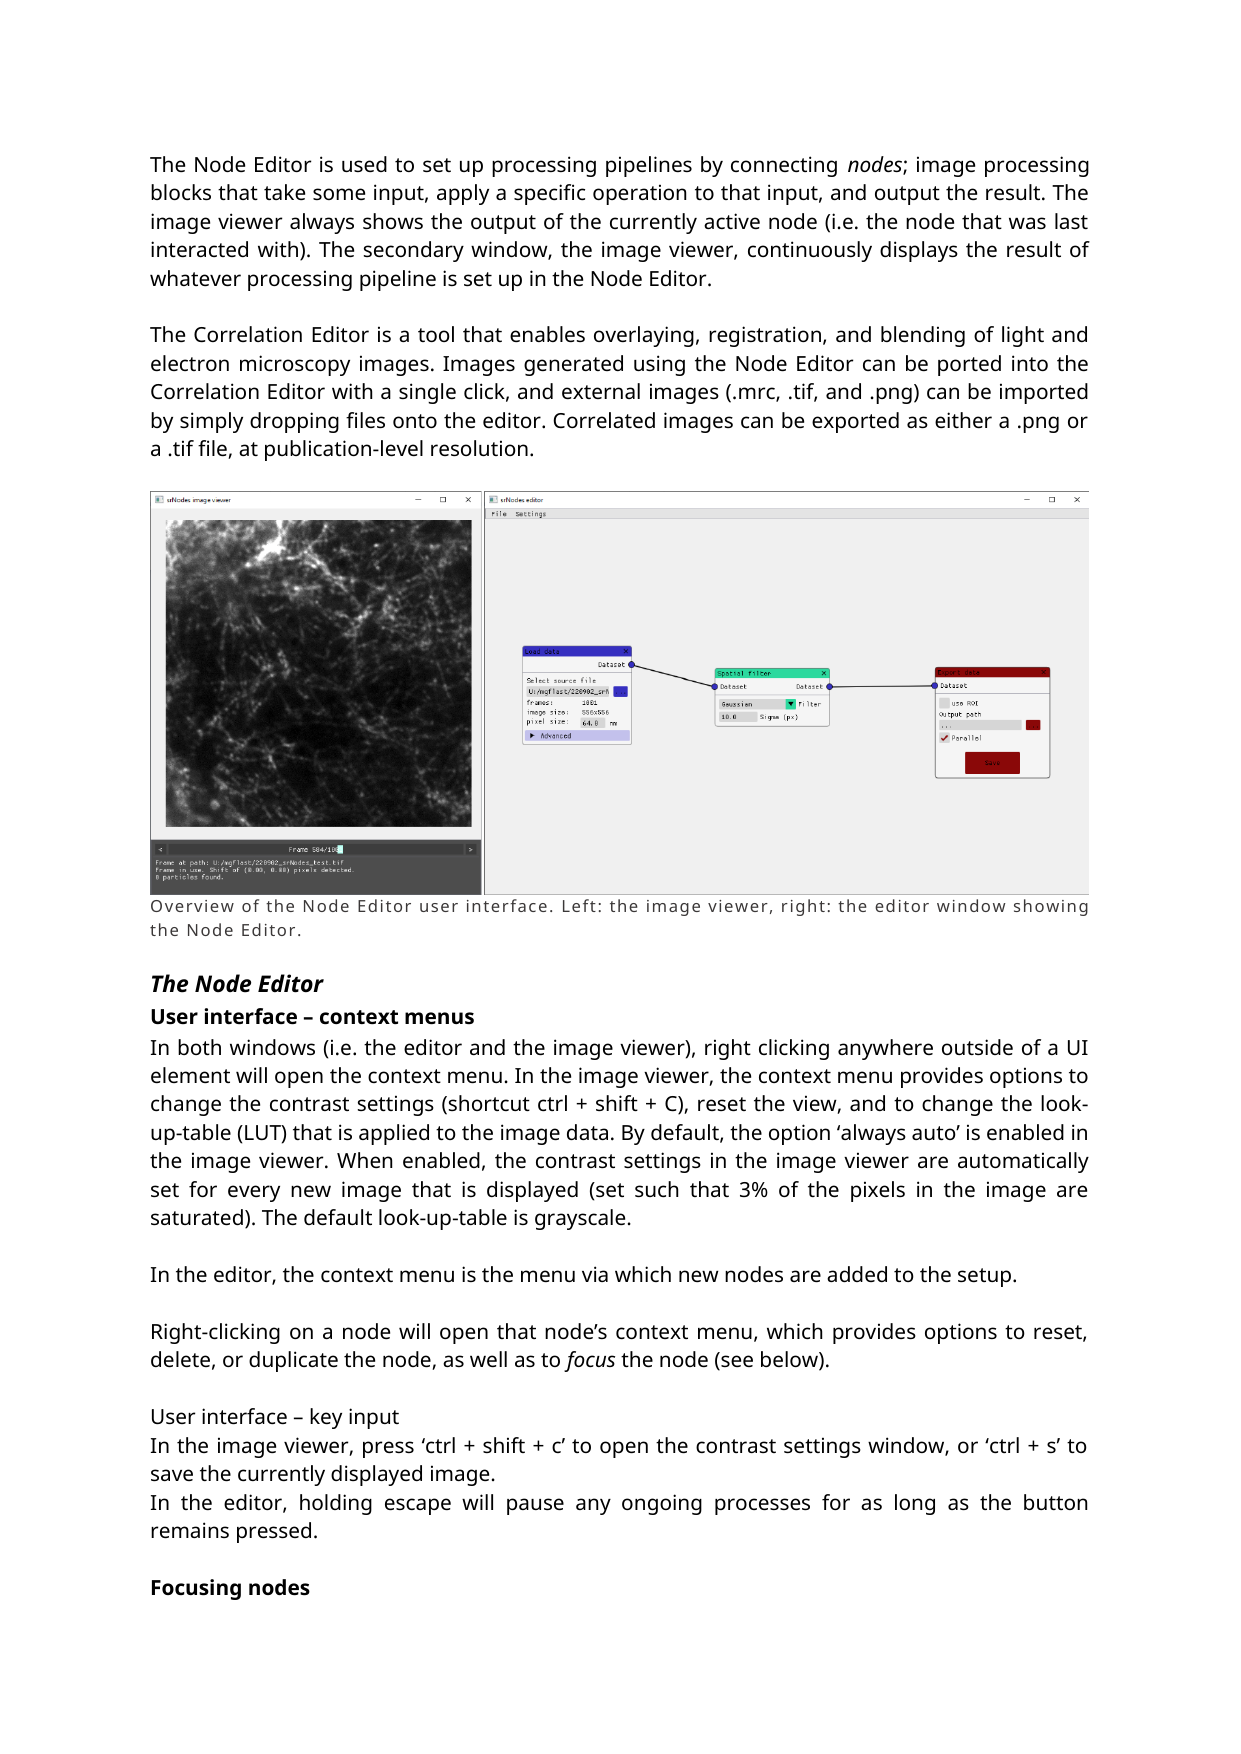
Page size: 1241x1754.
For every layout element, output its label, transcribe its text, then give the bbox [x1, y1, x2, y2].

text Right-clicking on a node will open that node’s context menu, which provides options to reset, delete, or duplicate the node, as well as to focus the node (see below). [150, 1317, 1090, 1374]
subtitle Focusing nodes [150, 1573, 1090, 1601]
text The Correlation Editor is a tool that enables overlaying, registration, and blending of light and electron microscopy images. Images generated using the Node Editor can be ported into the Correlation Editor with a single click, and external images (.mrc, .tif, and .png) can be imported by simply dropping files onto the editor. Correlated images can be exported as either a .png or a .tif file, at publication-level resolution. [150, 321, 1090, 463]
subtitle Overview of the Node Editor user interface. Left: the image viewer, right: the editor window showing the Node Editor. [150, 894, 1090, 942]
text In both windows (i.e. the editor and the image viewer), right clicking anywhere outside of a UI element will open the context menu. In the image viewer, the context menu provides options to change the contrast settings (shortcut ctrl + shift + C), reset the view, and to change the look-up-table (LUT) that is applied to the image data. By default, the option ‘always auto’ is enabled in the image viewer. When enabled, the contrast settings in the image viewer are automatically set for every new image that is displayed (set such that 3% of the pixels in the image are saturated). The default look-up-table is grayscale. [150, 1033, 1090, 1232]
subtitle User interface – context menus [150, 1002, 1090, 1031]
text In the editor, holding escape will pause any ongoing processes for as long as the button remains pressed. [150, 1488, 1090, 1544]
text In the editor, the context menu is the menu via which new nodes are added to the setup. [150, 1260, 1090, 1289]
text In the image viewer, press ‘ctrl + shift + c’ to open the contrast settings window, or ‘ctrl + s’ to save the currently displayed image. [150, 1431, 1090, 1488]
picture [150, 491, 1089, 895]
subtitle The Node Editor [150, 968, 1090, 999]
text User interface – key input [150, 1402, 1090, 1431]
text The Node Editor is used to set up processing pipelines by connecting nodes; image processing blocks that take some input, apply a specific operation to that input, and output the result. The image viewer always shows the output of the currently active node (i.e. the node that was last interacted with). The secondary window, the image viewer, continuously displays the result of whatever processing pipeline is set up in the Node Editor. [150, 150, 1090, 292]
